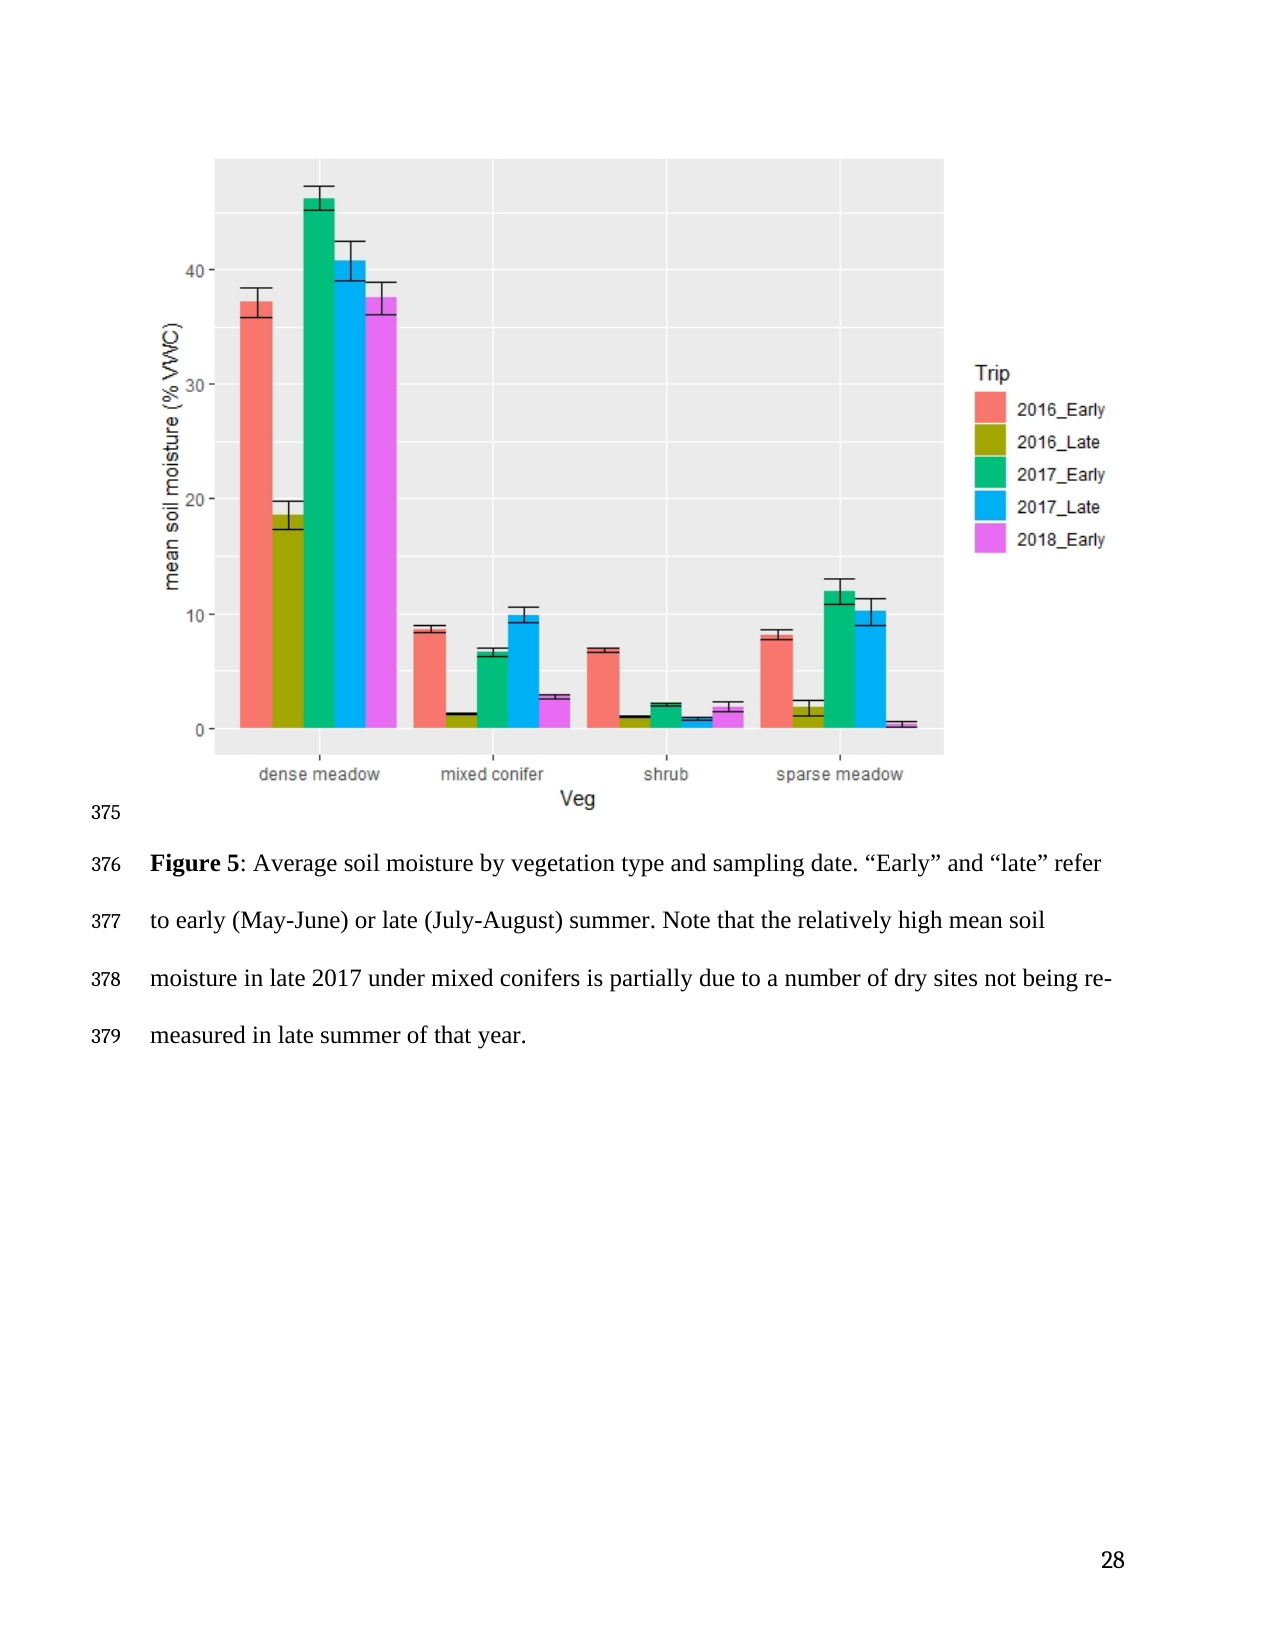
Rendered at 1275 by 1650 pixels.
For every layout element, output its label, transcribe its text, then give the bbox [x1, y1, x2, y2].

text Figure 5: Average soil moisture by vegetation type and sampling date. “Early” and “late” refer to early (May-June) or late (July-August) summer. Note that the relatively high mean soil moisture in late 2017 under mixed conifers is partially due to a number of dry sites not being re-measured in late summer of that year. [150, 848, 1125, 1049]
picture [150, 150, 1125, 820]
